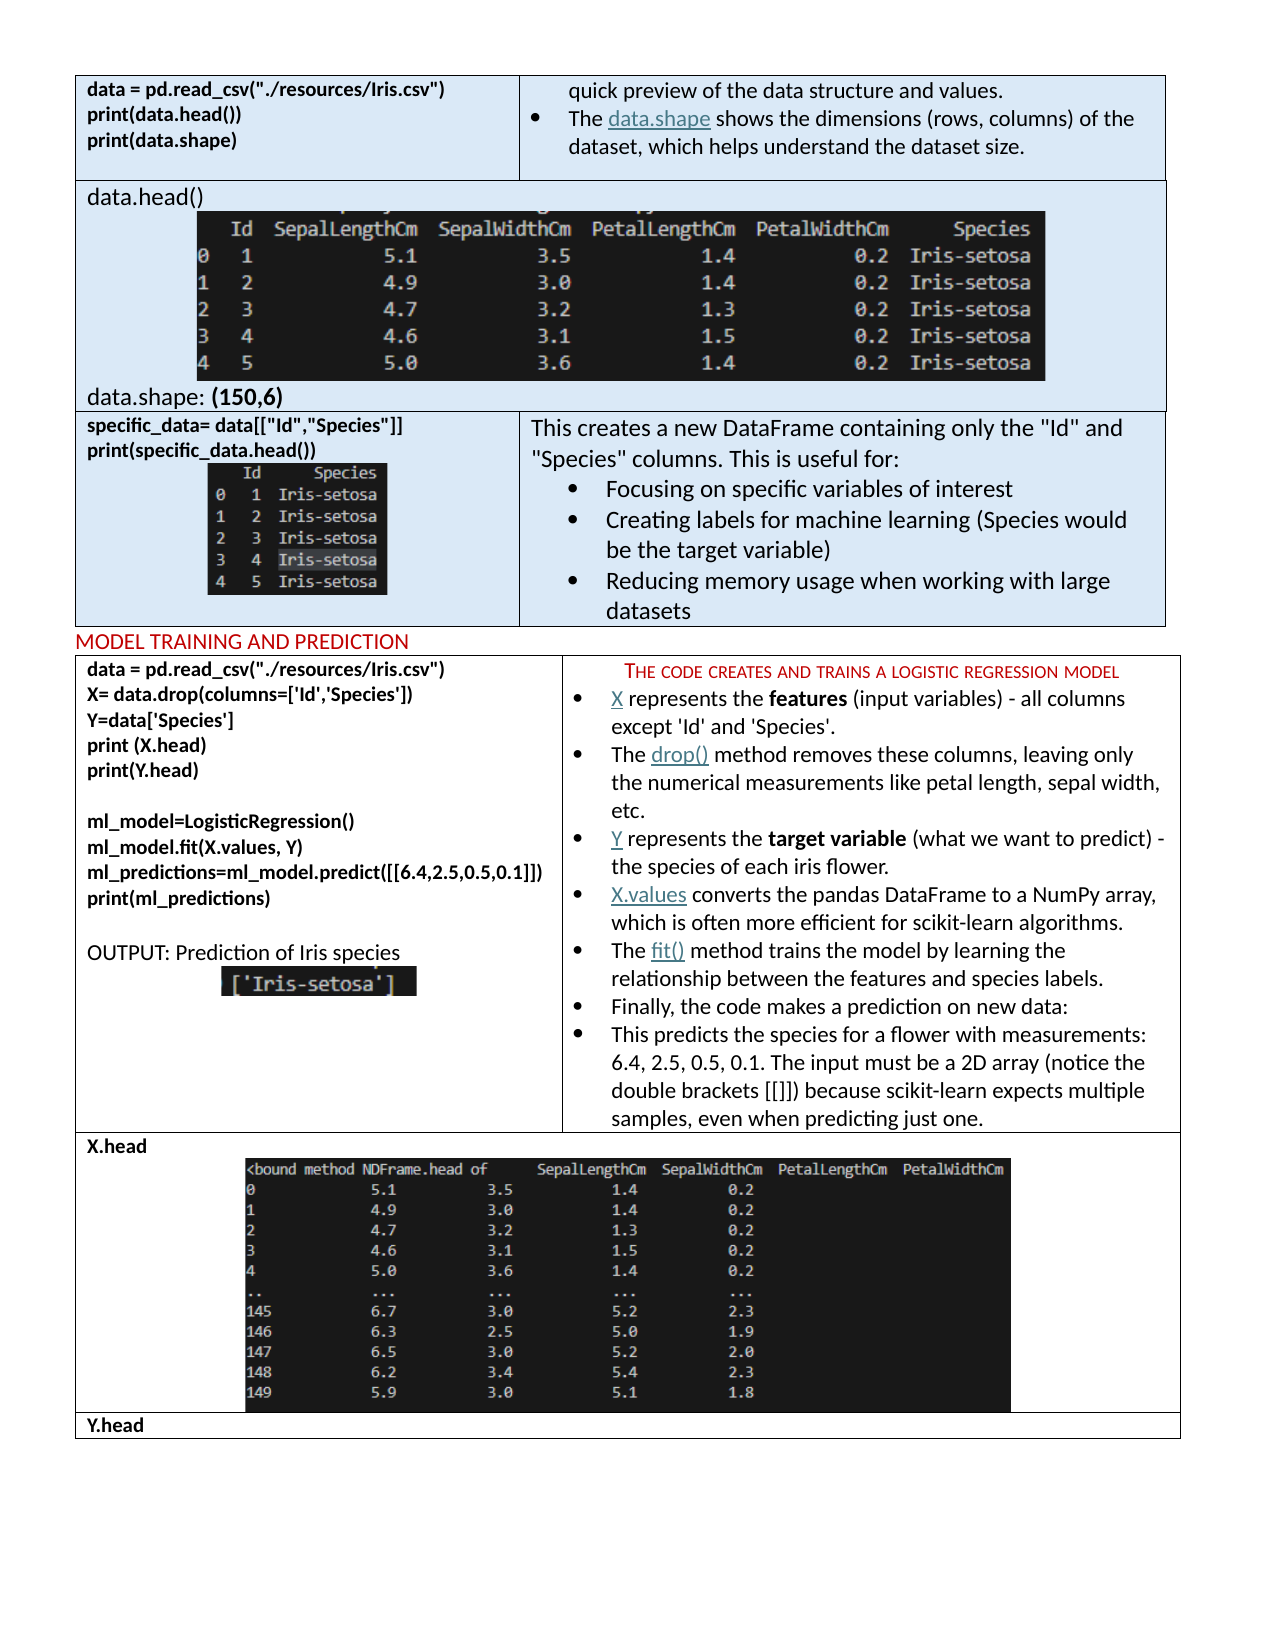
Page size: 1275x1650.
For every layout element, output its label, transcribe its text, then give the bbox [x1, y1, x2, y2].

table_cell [76, 76, 519, 180]
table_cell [520, 76, 1165, 180]
table_header data = pd.read_csv("./resources/Iris.csv") X= data.drop(columns=['Id','Species']) Y=data['Species'] print (X.head) print(Y.head) ml_model=LogisticRegression() ml_model.fit(X.values, Y) ml_predictions=ml_model.predict([[6.4,2.5,0.5,0.1]]) print(ml_predictions) OUTPUT: Prediction of Iris species [76, 656, 562, 1132]
picture [221, 966, 417, 996]
picture [245, 1158, 1011, 1412]
text MODEL TRAINING AND PREDICTION [75, 627, 1200, 655]
table_cell X.head [76, 1133, 1180, 1412]
table_header The code creates and trains a logistic regression model X represents the features (input variables) - all columns except 'Id' and 'Species'. The drop() method removes these columns, leaving only the numerical measurements like petal length, sepal width, etc. Y represents the target variable (what we want to predict) - the species of each iris flower. X.values converts the pandas DataFrame to a NumPy array, which is often more efficient for scikit-learn algorithms. The fit() method trains the model by learning the relationship between the features and species labels. Finally, the code makes a prediction on new data: This predicts the species for a flower with measurements: 6.4, 2.5, 0.5, 0.1. The input must be a 2D array (notice the double brackets [[]]) because scikit-learn expects multiple samples, even when predicting just one. [563, 656, 1180, 1132]
table_cell Y.head [76, 1413, 1180, 1438]
table_cell data.head() data.shape: (150,6) [76, 181, 1166, 411]
picture [196, 211, 1046, 381]
table_cell specific_data= data[["Id","Species"]] print(specific_data.head()) [76, 412, 519, 626]
picture [207, 463, 388, 595]
table_cell This creates a new DataFrame containing only the "Id" and "Species" columns. This is useful for: Focusing on specific variables of interest Creating labels for machine learning (Species would be the target variable) Reducing memory usage when working with large datasets [520, 412, 1165, 626]
